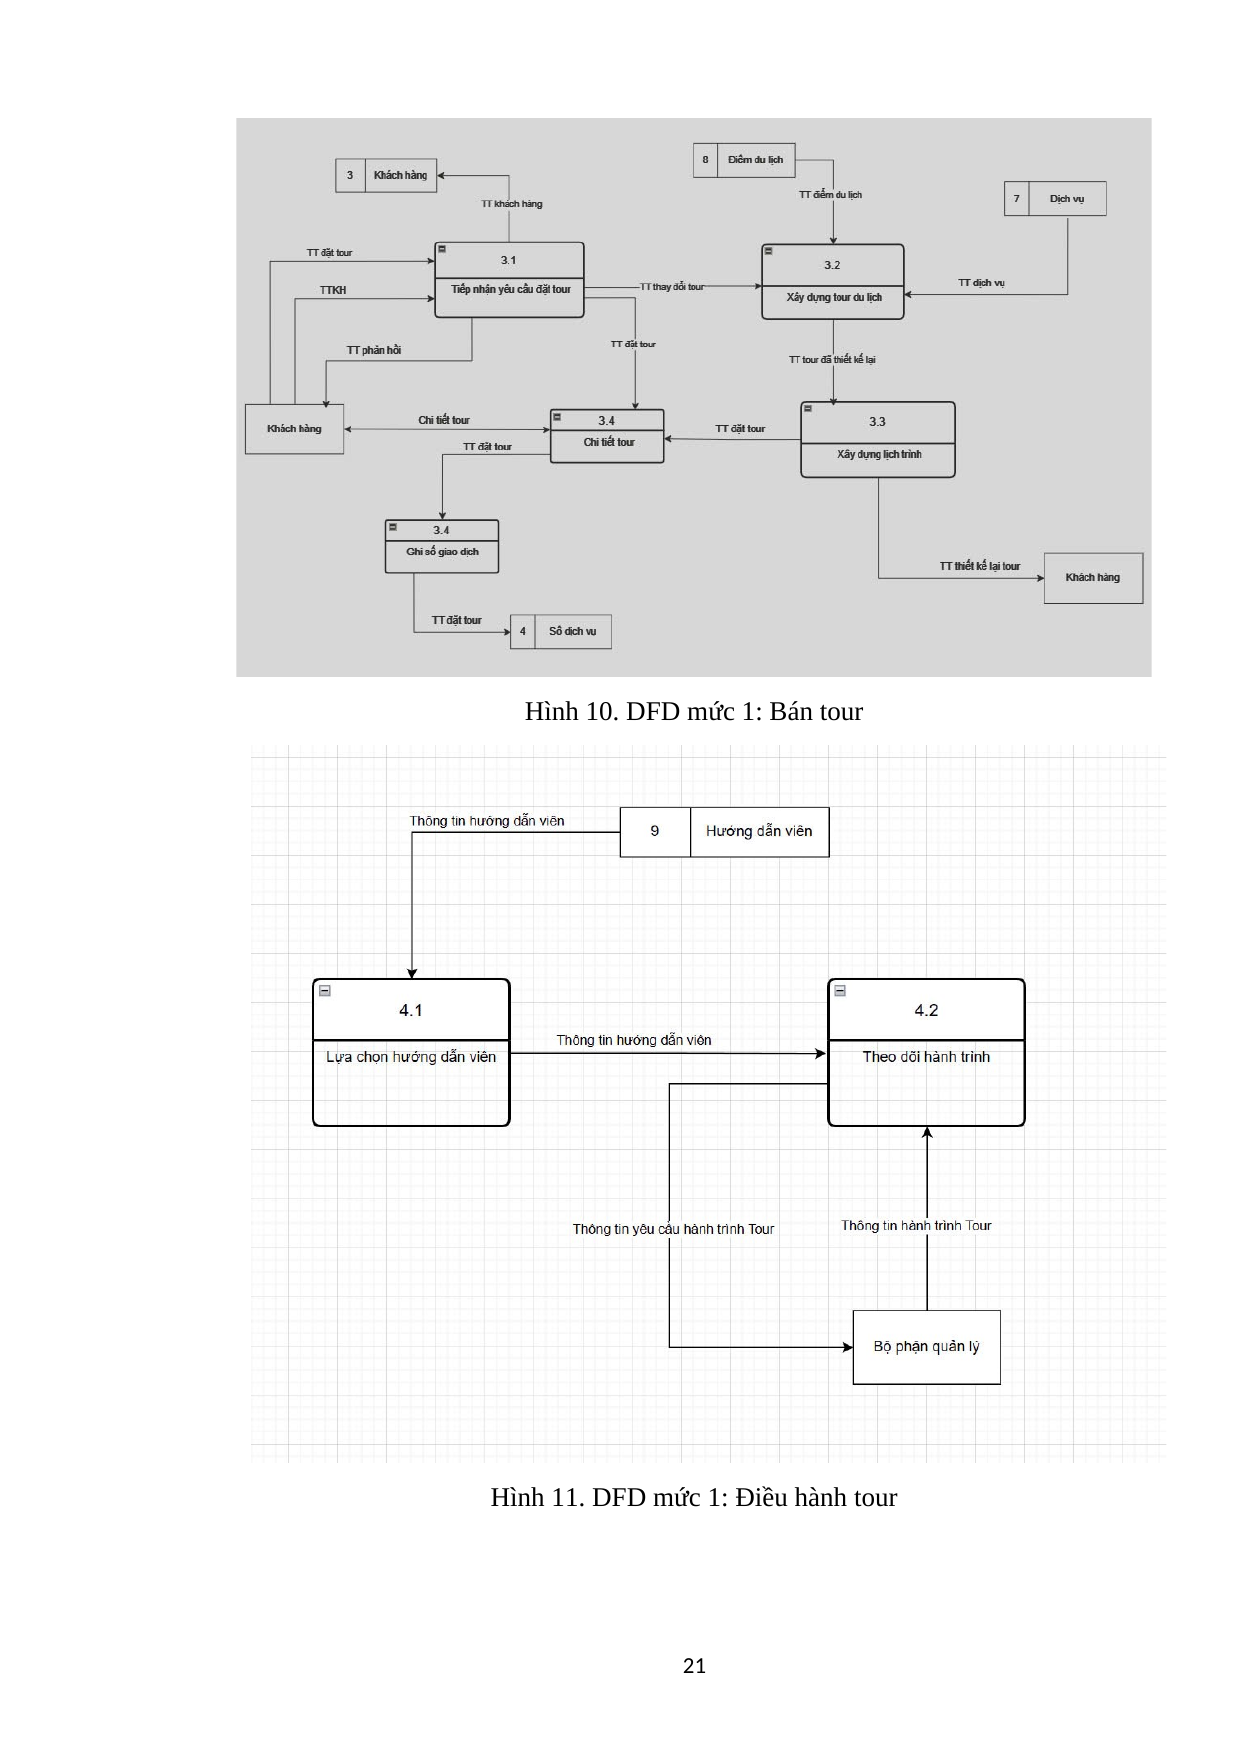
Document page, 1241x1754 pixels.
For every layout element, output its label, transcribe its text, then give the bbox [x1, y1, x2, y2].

text Hình 10. DFD mức 1: Bán tour [207, 696, 1122, 727]
text Hình 11. DFD mức 1: Điều hành tour [207, 1482, 1122, 1513]
picture [236, 118, 1152, 677]
picture [251, 745, 1167, 1463]
